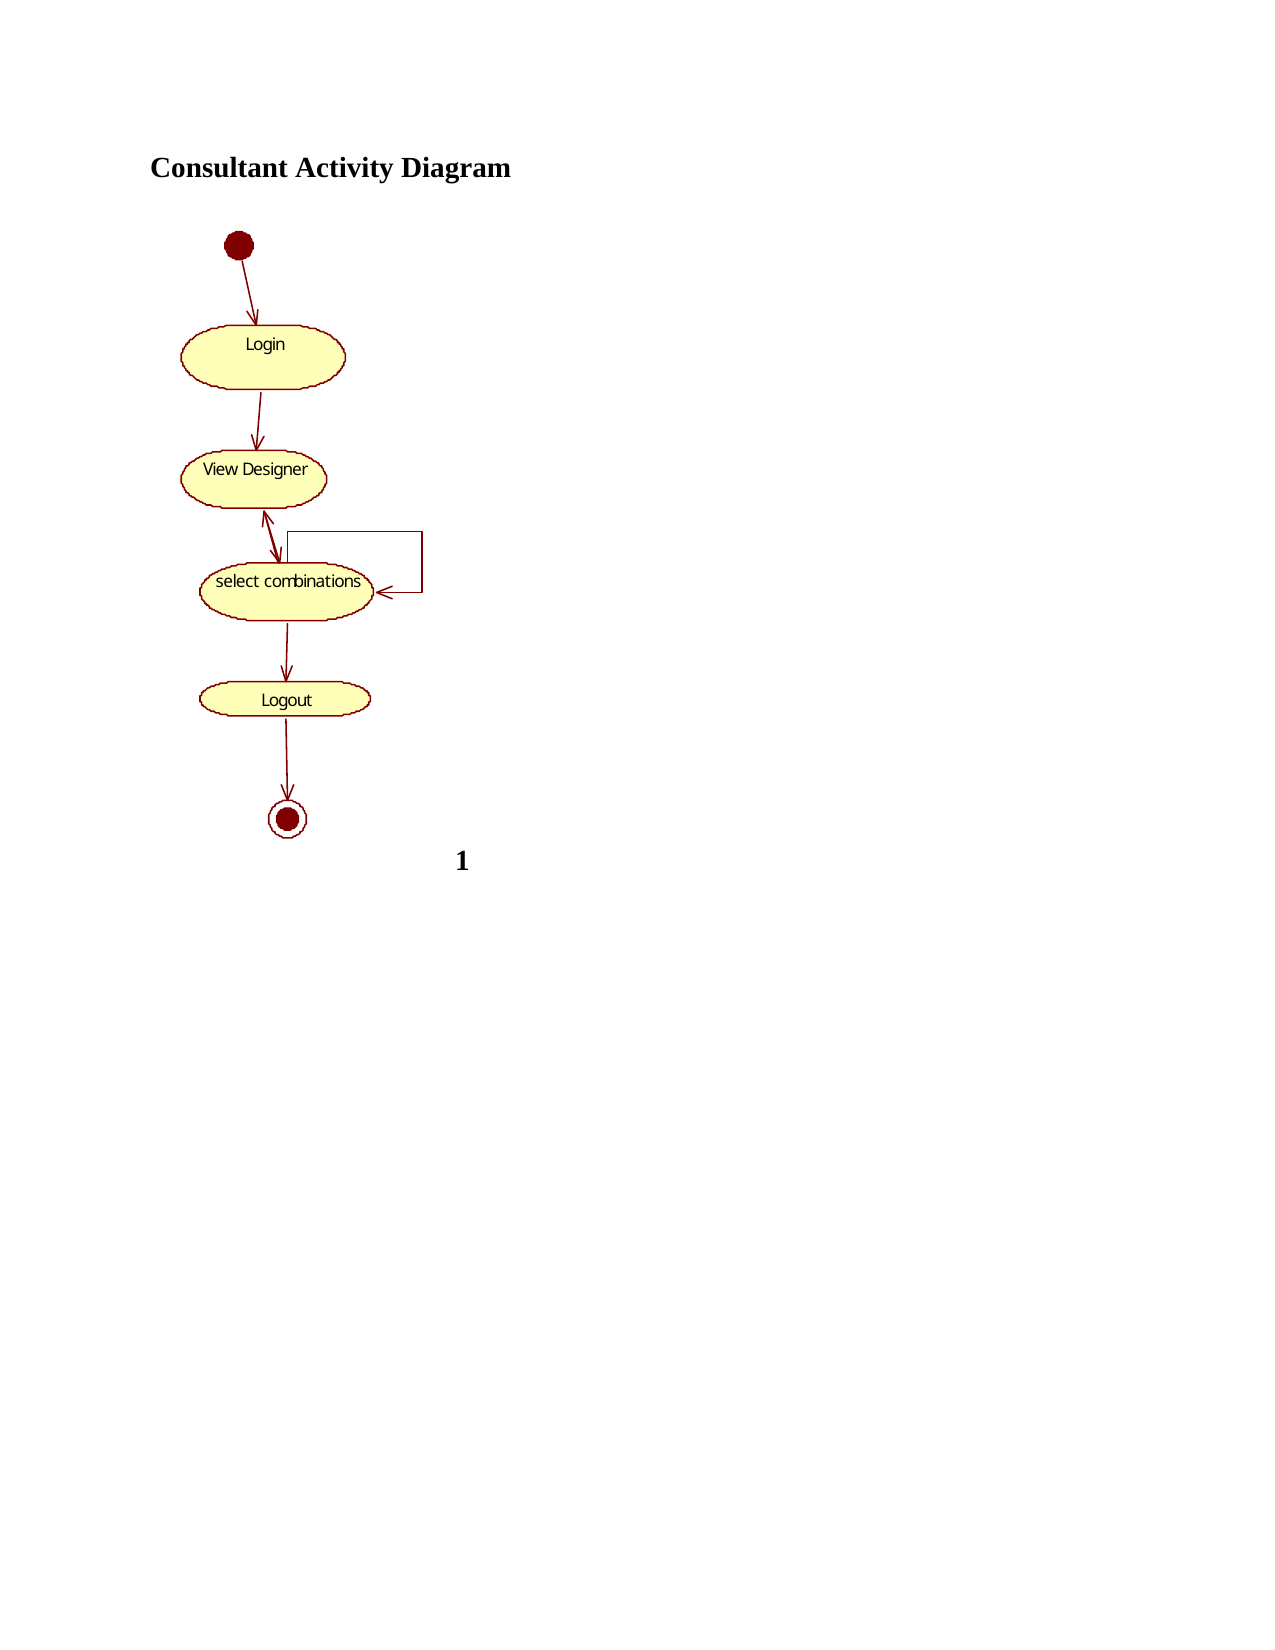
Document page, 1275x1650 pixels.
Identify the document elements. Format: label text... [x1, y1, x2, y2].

text 1 [150, 200, 1125, 877]
text Consultant Activity Diagram [150, 150, 1125, 183]
